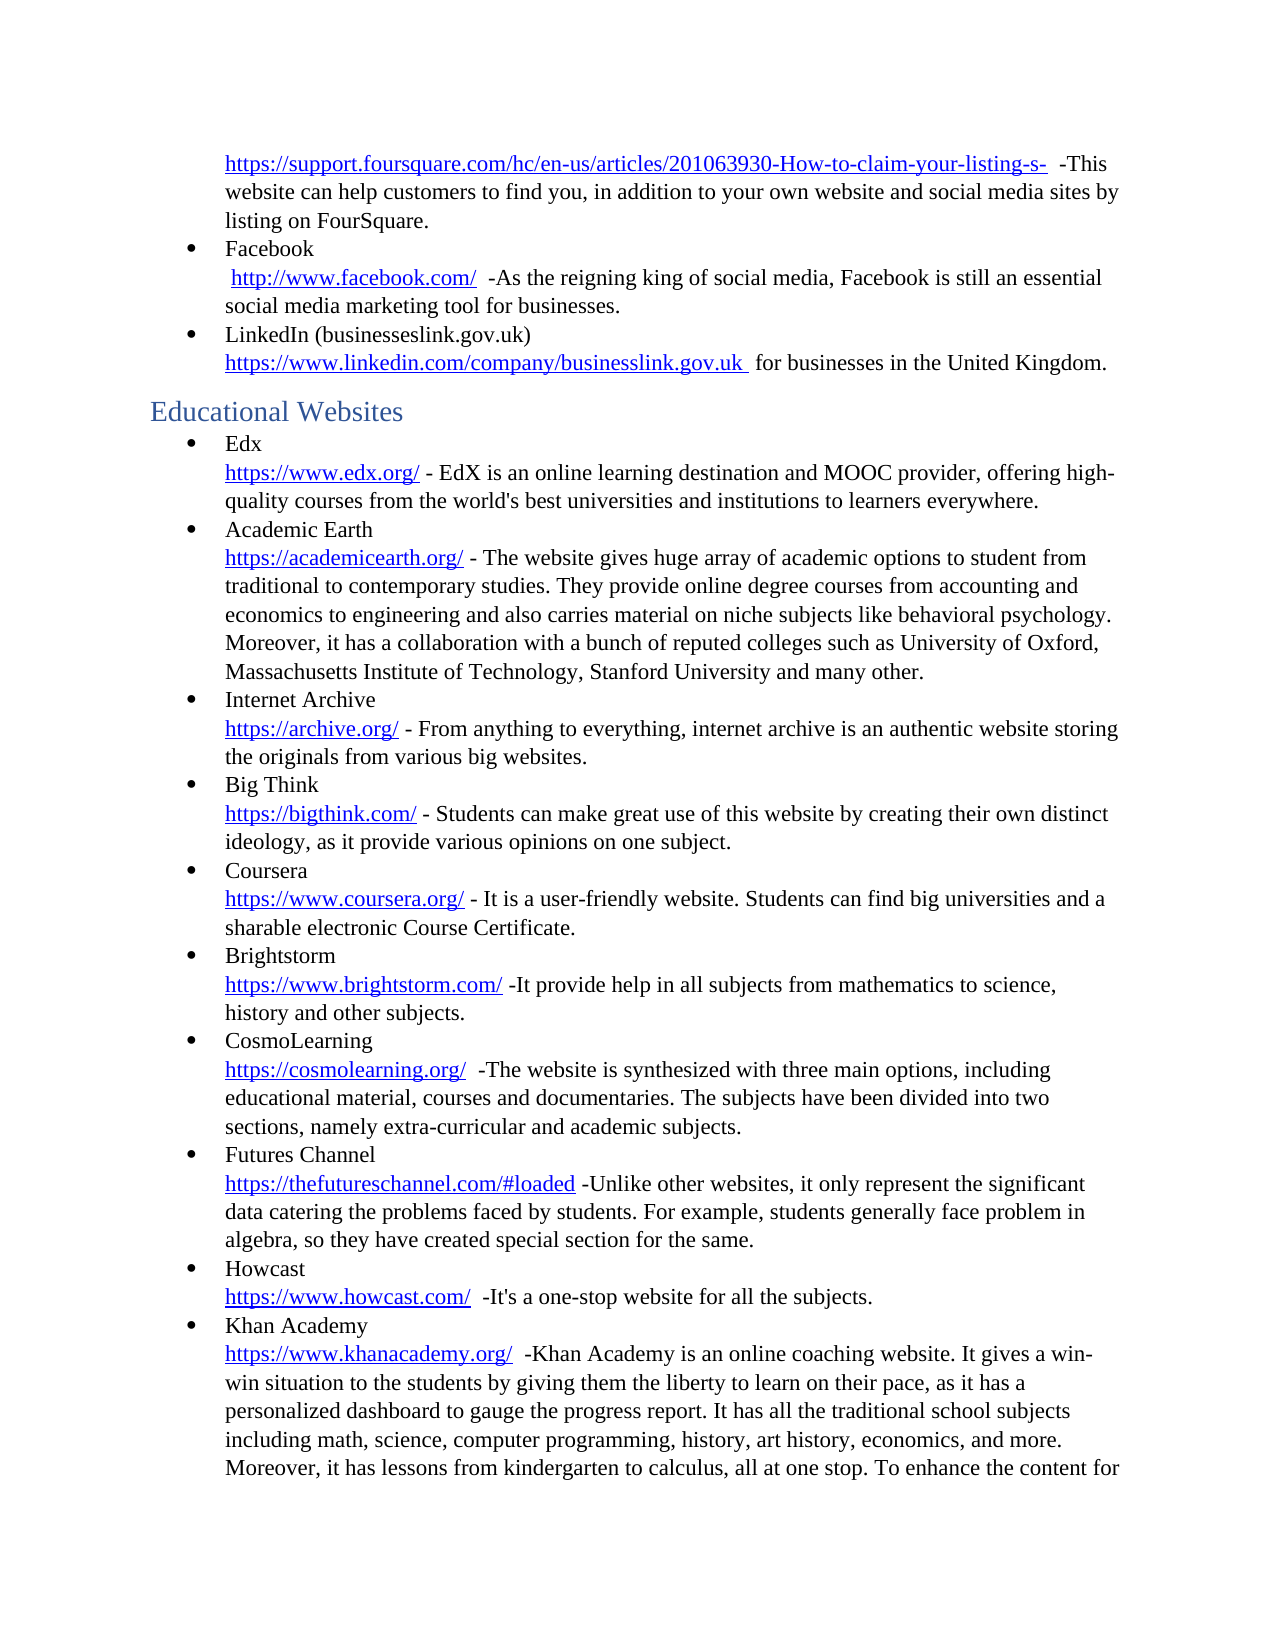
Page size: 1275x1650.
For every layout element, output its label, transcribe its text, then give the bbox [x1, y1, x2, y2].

list Howcast [187, 1255, 1125, 1281]
list https://www.linkedin.com/company/businesslink.gov.uk for businesses in the United Kingdom. [225, 349, 1125, 375]
list https://bigthink.com/ - Students can make great use of this website by creating their own distinct ideology, as it provide various opinions on one subject. [225, 800, 1125, 855]
list https://support.foursquare.com/hc/en-us/articles/201063930-How-to-claim-your-listing-s- -This website can help customers to find you, in addition to your own website and social media sites by listing on FourSquare. [225, 150, 1125, 233]
list Big Think [187, 772, 1125, 798]
list http://www.facebook.com/ -As the reigning king of social media, Facebook is still an essential social media marketing tool for businesses. [225, 264, 1125, 318]
list Academic Earth [187, 516, 1125, 542]
list https://archive.org/ - From anything to everything, internet archive is an authentic website storing the originals from various big websites. [225, 715, 1125, 769]
list https://cosmolearning.org/ -The website is synthesized with three main options, including educational material, courses and documentaries. The subjects have been divided into two sections, namely extra-curricular and academic subjects. [225, 1056, 1125, 1139]
list Internet Archive [187, 686, 1125, 713]
list https://www.coursera.org/ - It is a user-friendly website. Students can find big universities and a sharable electronic Course Certificate. [225, 885, 1125, 940]
list https://www.edx.org/ - EdX is an online learning destination and MOOC provider, offering high-quality courses from the world's best universities and institutions to learners everywhere. [225, 459, 1125, 513]
list Facebook [187, 235, 1125, 262]
list Brightstorm [187, 942, 1125, 968]
list Edx [187, 430, 1125, 457]
list CosmoLearning [187, 1027, 1125, 1054]
list LinkedIn (businesseslink.gov.uk) [187, 321, 1125, 347]
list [225, 1340, 1125, 1480]
subtitle Educational Websites [150, 394, 1125, 428]
list https://thefutureschannel.com/#loaded -Unlike other websites, it only represent the significant data catering the problems faced by students. For example, students generally face problem in algebra, so they have created special section for the same. [225, 1170, 1125, 1253]
list https://www.brightstorm.com/ -It provide help in all subjects from mathematics to science, history and other subjects. [225, 971, 1125, 1025]
list Khan Academy [187, 1312, 1125, 1338]
list Coursera [187, 857, 1125, 883]
list Futures Channel [187, 1141, 1125, 1168]
list https://www.howcast.com/ -It's a one-stop website for all the subjects. [225, 1283, 1125, 1310]
list https://academicearth.org/ - The website gives huge array of academic options to student from traditional to contemporary studies. They provide online degree courses from accounting and economics to engineering and also carries material on niche subjects like behavioral psychology. Moreover, it has a collaboration with a bunch of reputed colleges such as University of Oxford, Massachusetts Institute of Technology, Stanford University and many other. [225, 544, 1125, 684]
